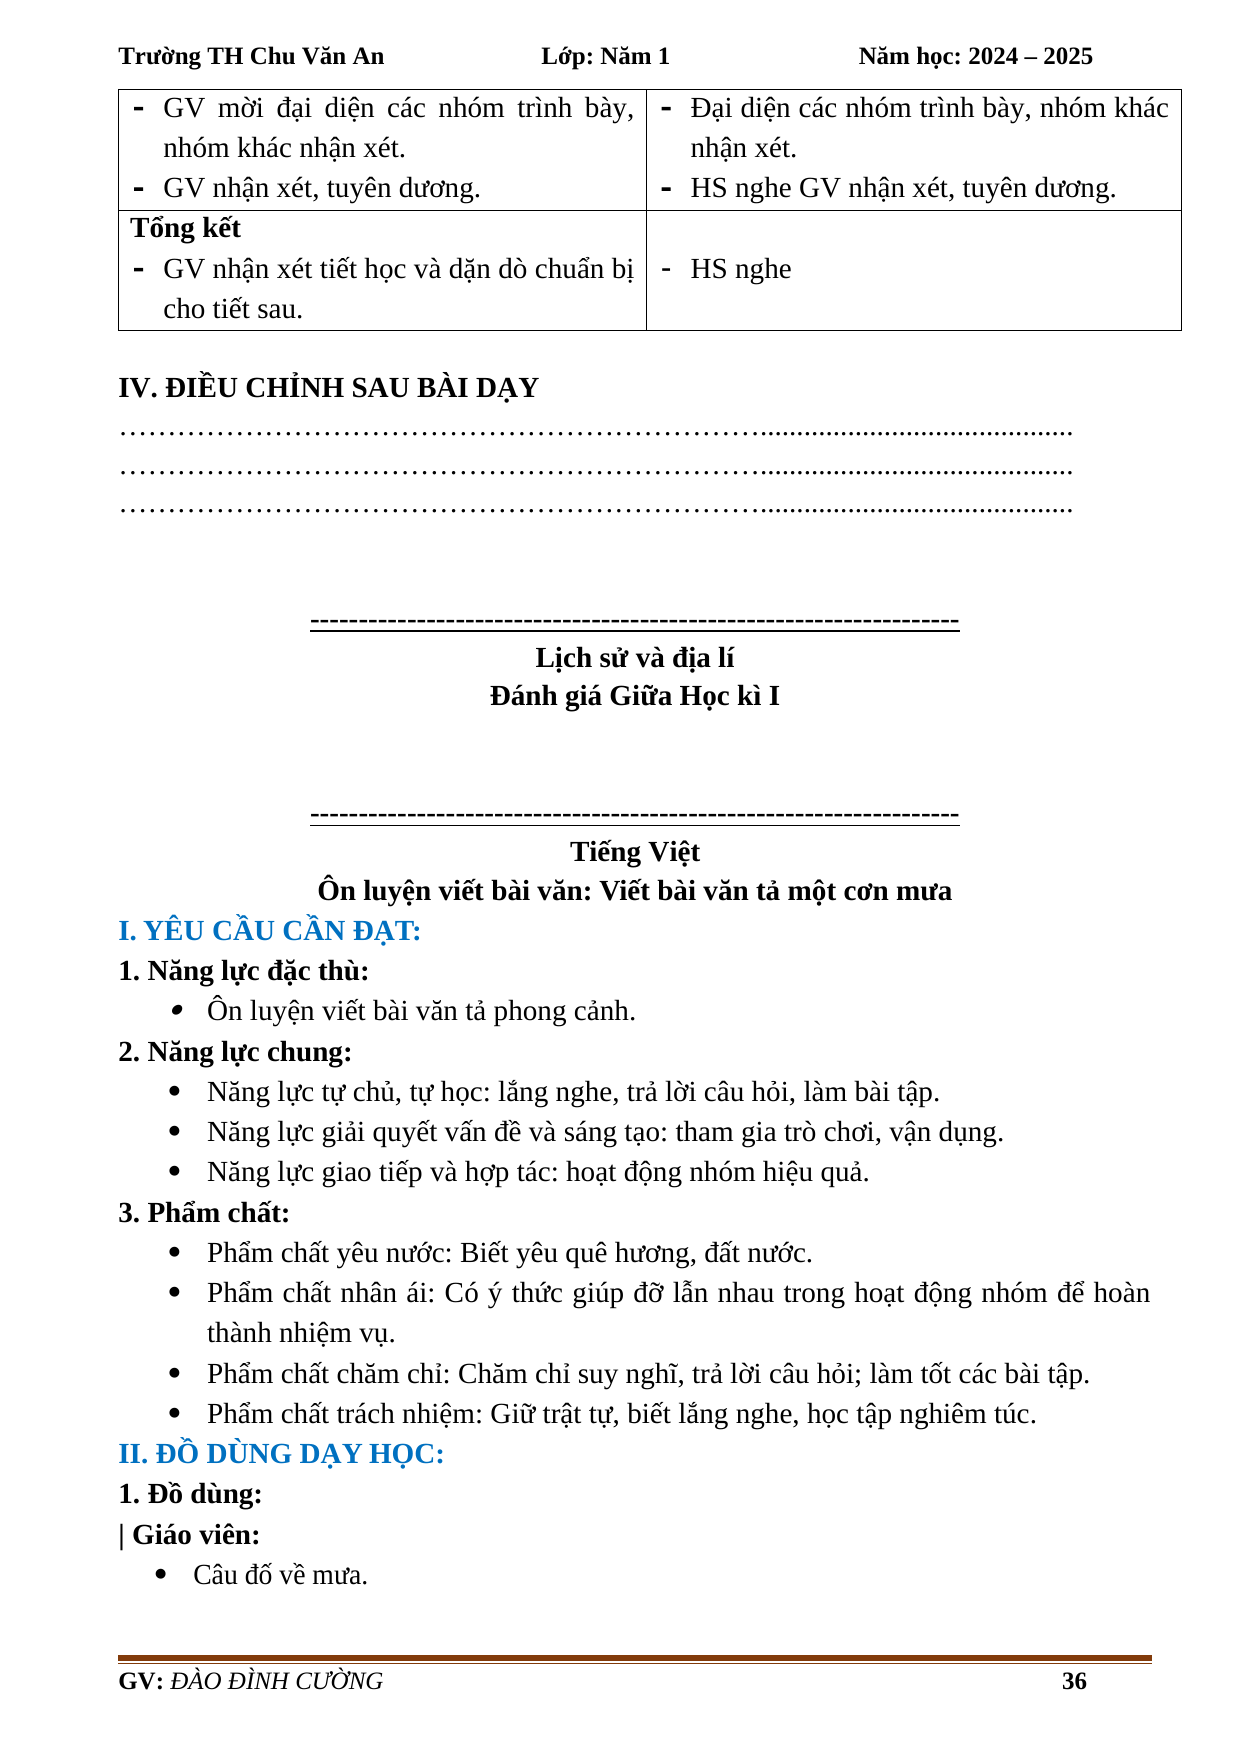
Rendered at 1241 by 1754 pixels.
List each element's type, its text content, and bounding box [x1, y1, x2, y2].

text 2. Năng lực chung: [118, 1034, 1152, 1067]
list Năng lực giao tiếp và hợp tác: hoạt động nhóm hiệu quả. [169, 1154, 1152, 1188]
subtitle Tiếng Việt [118, 834, 1152, 868]
text Đánh giá Giữa Học kì I [118, 678, 1152, 712]
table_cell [647, 90, 1181, 209]
list Năng lực tự chủ, tự học: lắng nghe, trả lời câu hỏi, làm bài tập. [169, 1074, 1152, 1107]
subtitle Lịch sử và địa lí [118, 640, 1152, 673]
list Phẩm chất nhân ái: Có ý thức giúp đỡ lẫn nhau trong hoạt động nhóm để hoàn thành nhiệm vụ. [169, 1275, 1152, 1349]
list Phẩm chất trách nhiệm: Giữ trật tự, biết lắng nghe, học tập nghiêm túc. [169, 1396, 1152, 1430]
list Phẩm chất yêu nước: Biết yêu quê hương, đất nước. [169, 1235, 1152, 1269]
text 1. Năng lực đặc thù: [118, 953, 1152, 987]
text …………………………………………………………........................................... [118, 408, 1152, 442]
table_cell Tổng kết GV nhận xét tiết học và dặn dò chuẩn bị cho tiết sau. [119, 211, 646, 330]
text IV. ĐIỀU CHỈNH SAU BÀI DẠY [118, 370, 1152, 403]
text Ôn luyện viết bài văn: Viết bài văn tả một cơn mưa [118, 873, 1152, 906]
list Ôn luyện viết bài văn tả phong cảnh. [169, 993, 1152, 1027]
text ------------------------------------------------------------------- [118, 601, 1152, 635]
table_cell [119, 90, 646, 209]
table_cell HS nghe [647, 211, 1181, 330]
text 3. Phẩm chất: [118, 1195, 1152, 1228]
list Năng lực giải quyết vấn đề và sáng tạo: tham gia trò chơi, vận dụng. [169, 1114, 1152, 1148]
text I. YÊU CẦU CẦN ĐẠT: [118, 913, 1152, 946]
text ------------------------------------------------------------------- [118, 796, 1152, 829]
list Phẩm chất chăm chỉ: Chăm chỉ suy nghĩ, trả lời câu hỏi; làm tốt các bài tập. [169, 1356, 1152, 1389]
list Câu đố về mưa. [156, 1557, 1152, 1591]
text | Giáo viên: [118, 1517, 1152, 1550]
text II. ĐỒ DÙNG DẠY HỌC: [118, 1436, 1152, 1470]
text 1. Đồ dùng: [118, 1477, 1152, 1510]
text …………………………………………………………........................................... [118, 486, 1152, 519]
text …………………………………………………………........................................... [118, 447, 1152, 481]
